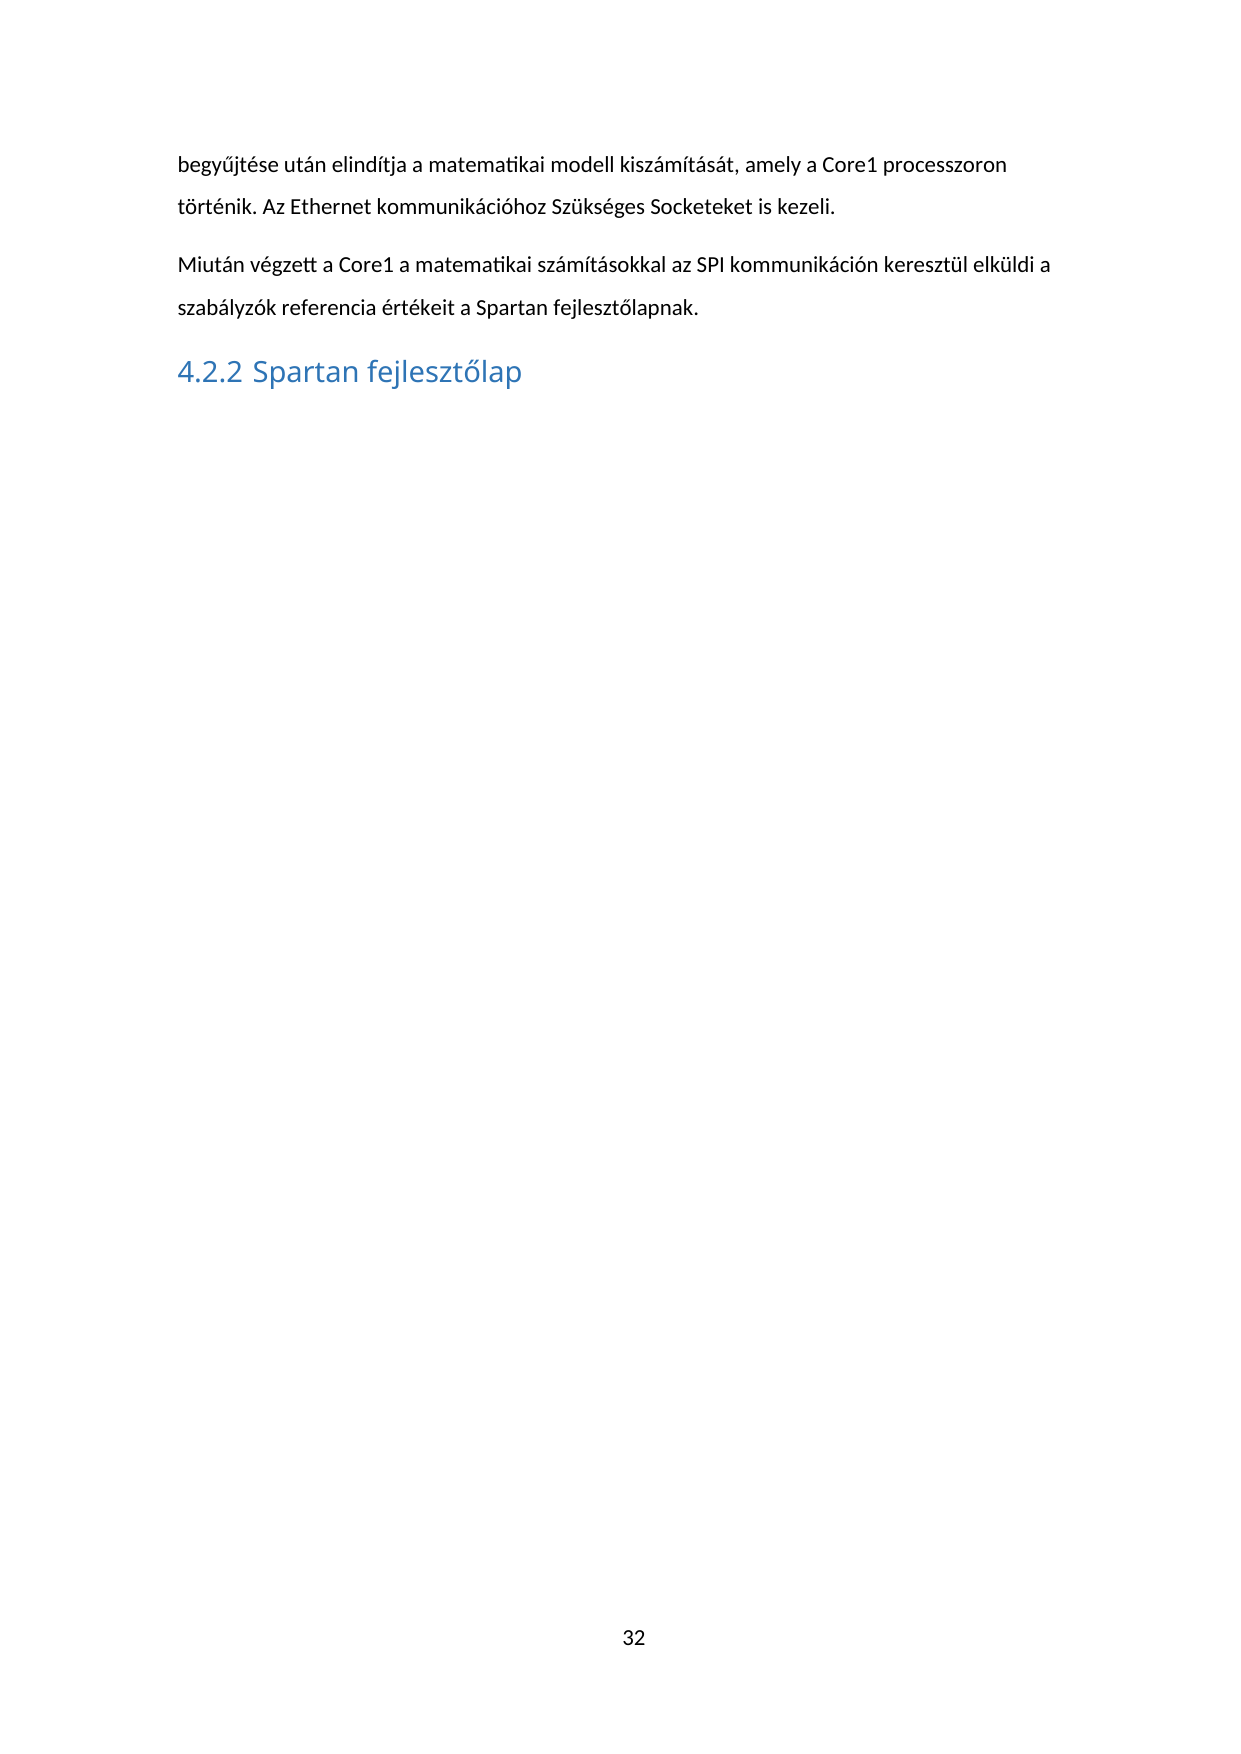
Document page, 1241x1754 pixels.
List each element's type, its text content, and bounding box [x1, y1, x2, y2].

text Miután végzett a Core1 a matematikai számításokkal az SPI kommunikáción keresztül elküldi a szabályzók referencia értékeit a Spartan fejlesztőlapnak. [177, 251, 1090, 321]
subtitle Spartan fejlesztőlap [177, 351, 1090, 391]
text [177, 150, 1090, 220]
